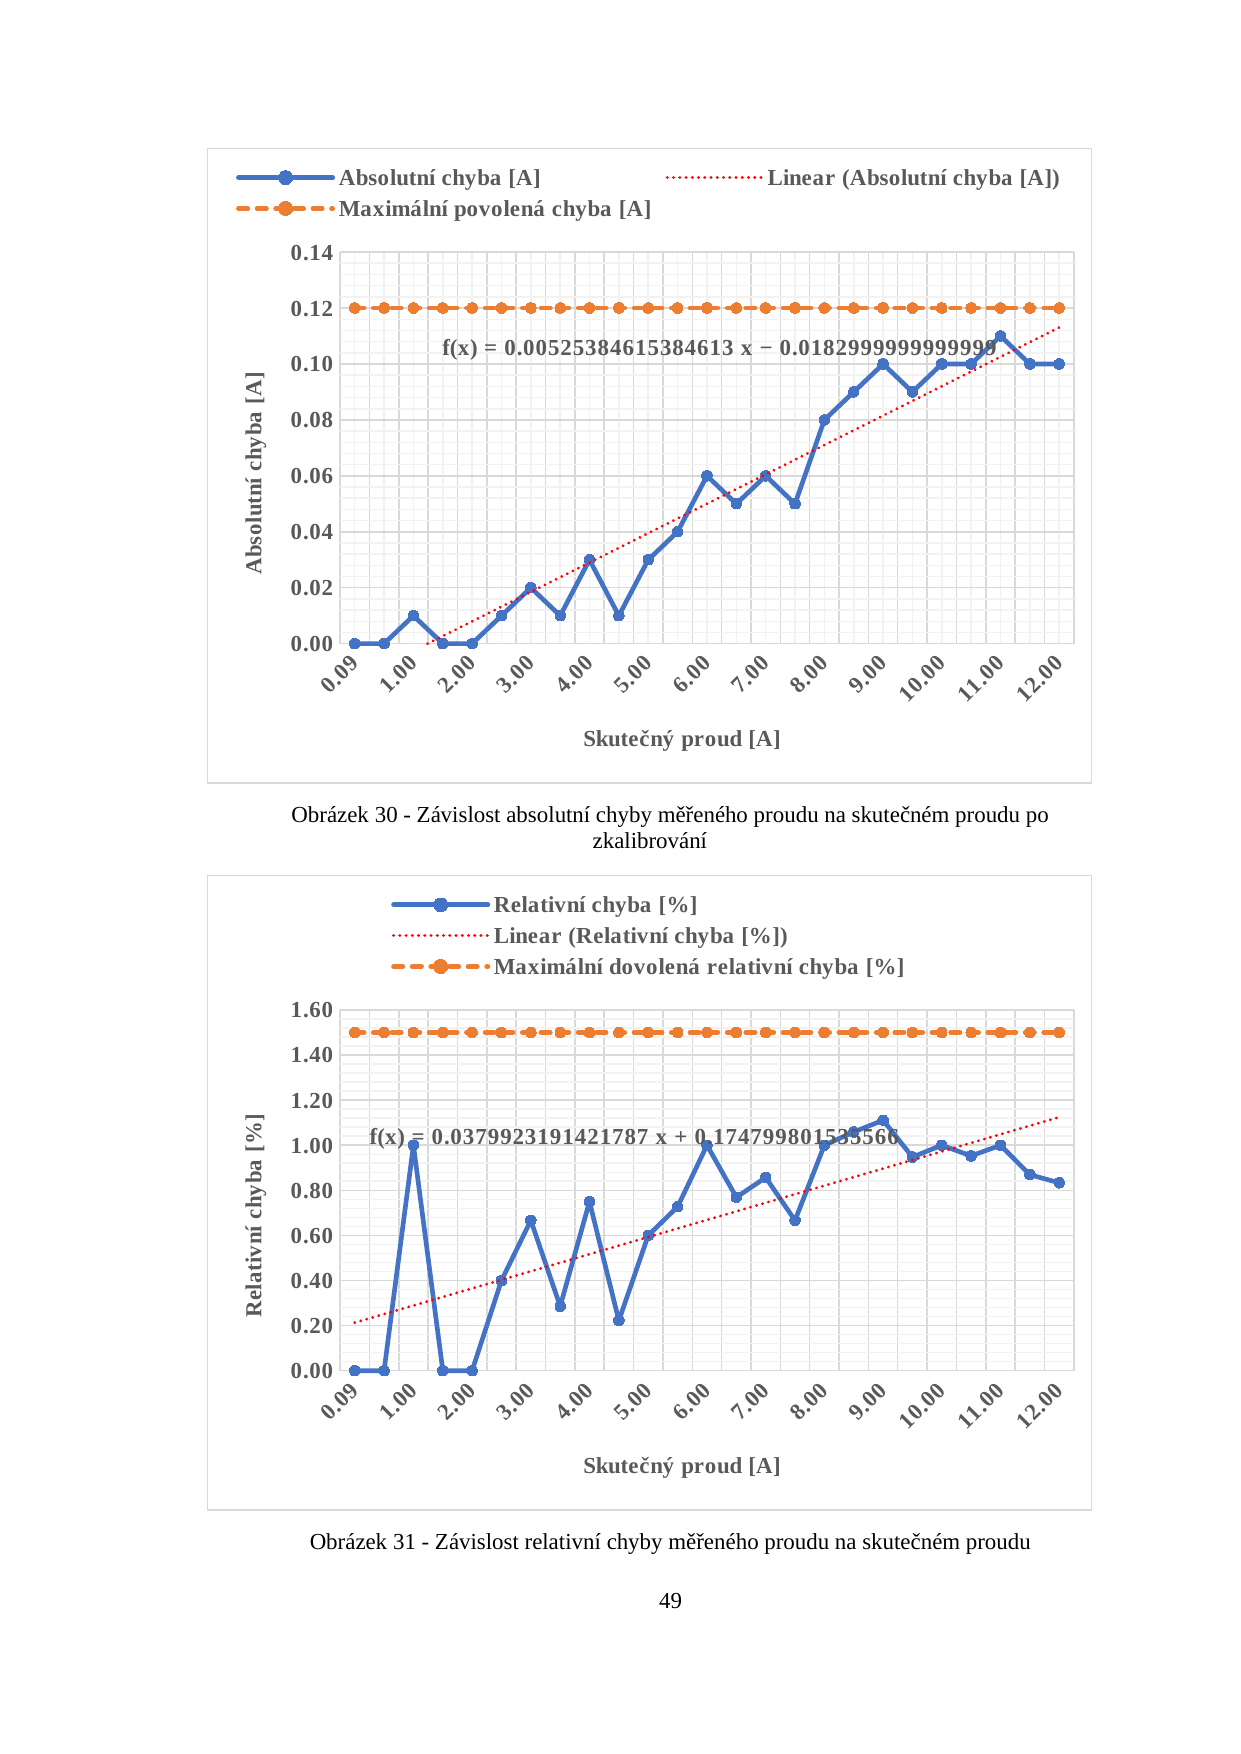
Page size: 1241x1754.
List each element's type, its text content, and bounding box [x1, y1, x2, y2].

text Obrázek 30 - Závislost absolutní chyby měřeného proudu na skutečném proudu po zkalibrování [207, 801, 1092, 854]
text Obrázek 31 - Závislost relativní chyby měřeného proudu na skutečném proudu [207, 1528, 1092, 1555]
